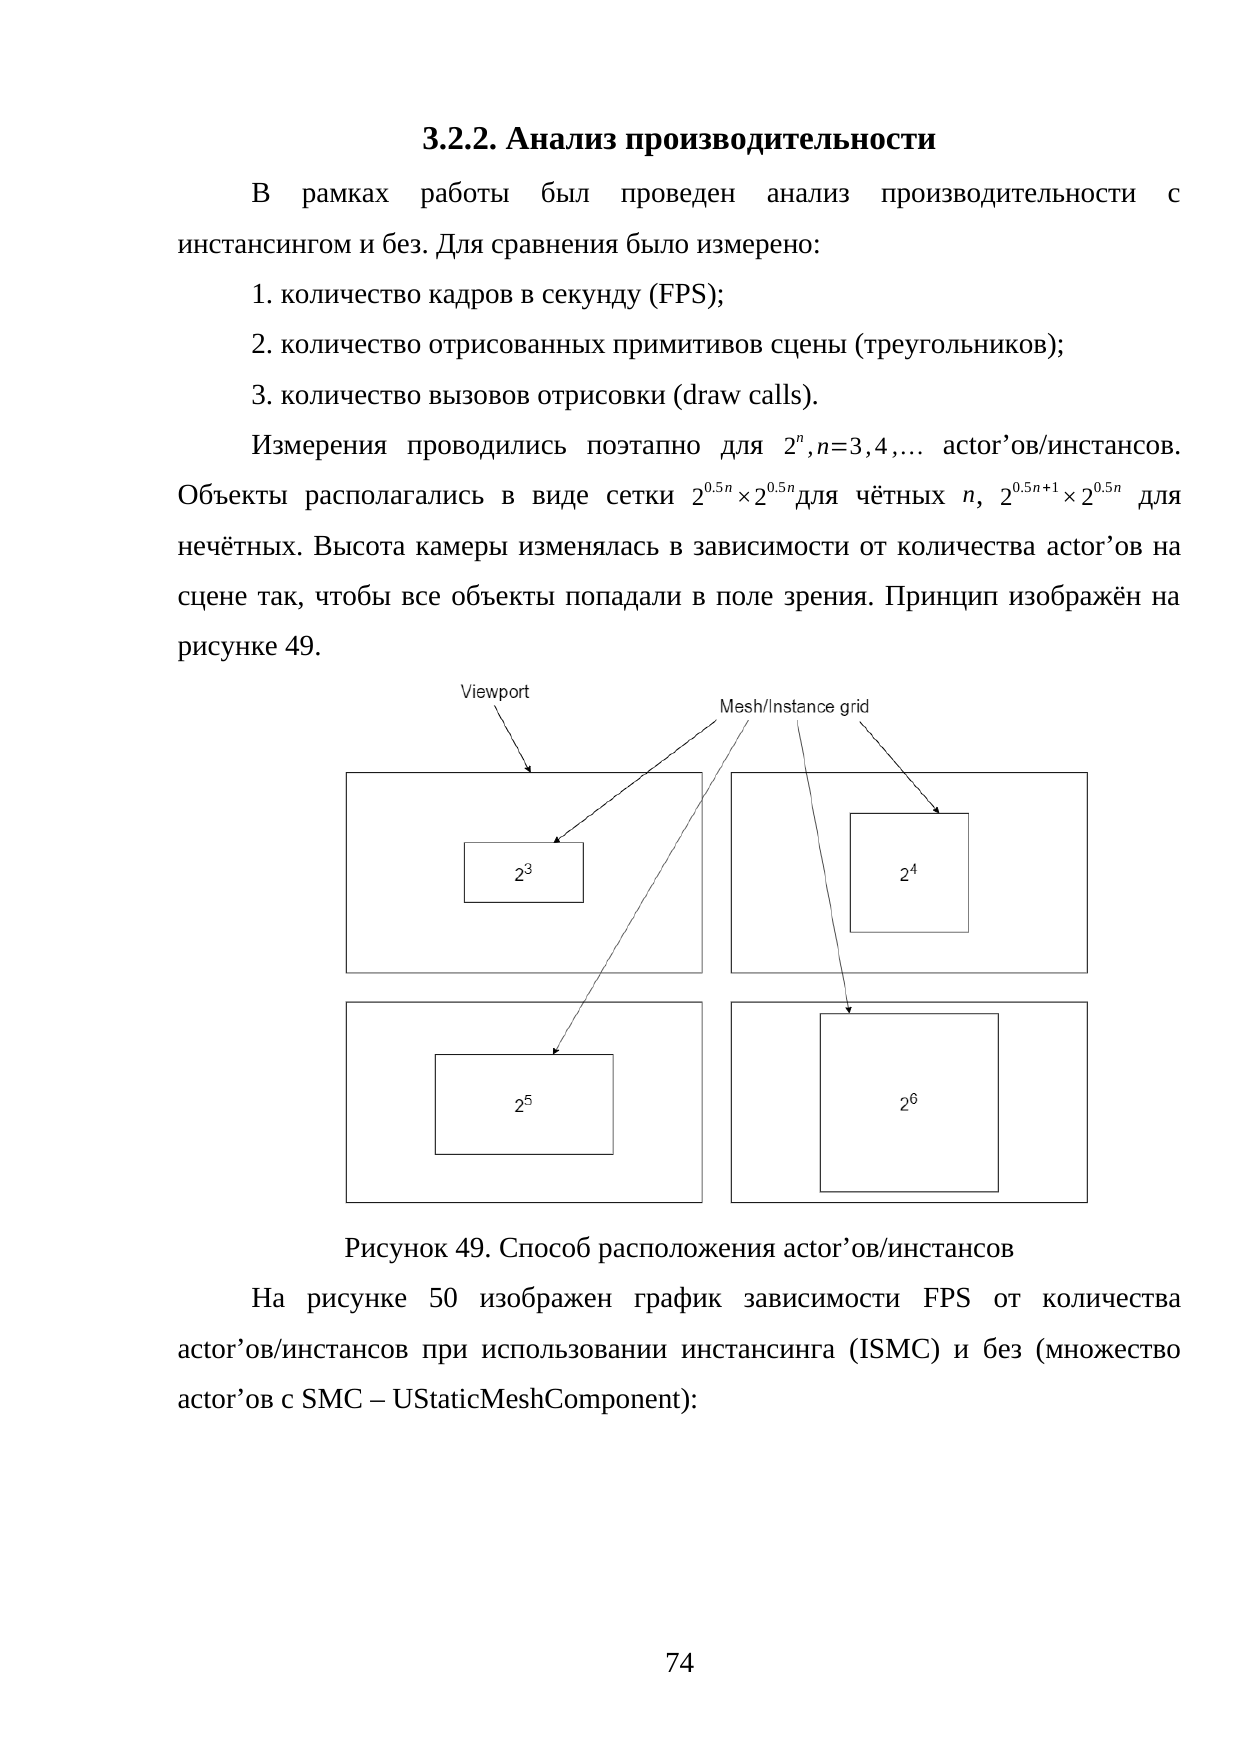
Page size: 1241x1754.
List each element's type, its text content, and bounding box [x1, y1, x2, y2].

list количество отрисованных примитивов сцены (треугольников); [251, 327, 1181, 360]
text На рисунке 50 изображен график зависимости FPS от количества actor’ов/инстансов при использовании инстансинга (ISMC) и без (множество actor’ов с SMC – UStaticMeshComponent): [177, 1281, 1181, 1415]
text 3.2.2. Анализ производительности [177, 118, 1181, 156]
list количество вызовов отрисовки (draw calls). [251, 377, 1181, 410]
list количество кадров в секунду (FPS); [251, 276, 1181, 310]
text Измерения проводились поэтапно для actor’ов/инстансов. Объекты располагались в виде сетки для чётных , для нечётных. Высота камеры изменялась в зависимости от количества actor’ов на сцене так, чтобы все объекты попадали в поле зрения. Принцип изображён на рисунке 49. [177, 427, 1181, 662]
picture [334, 678, 1098, 1214]
text Рисунок 49. Способ расположения actor’ов/инстансов [177, 1230, 1181, 1264]
text В рамках работы был проведен анализ производительности с инстансингом и без. Для сравнения было измерено: [177, 176, 1181, 259]
